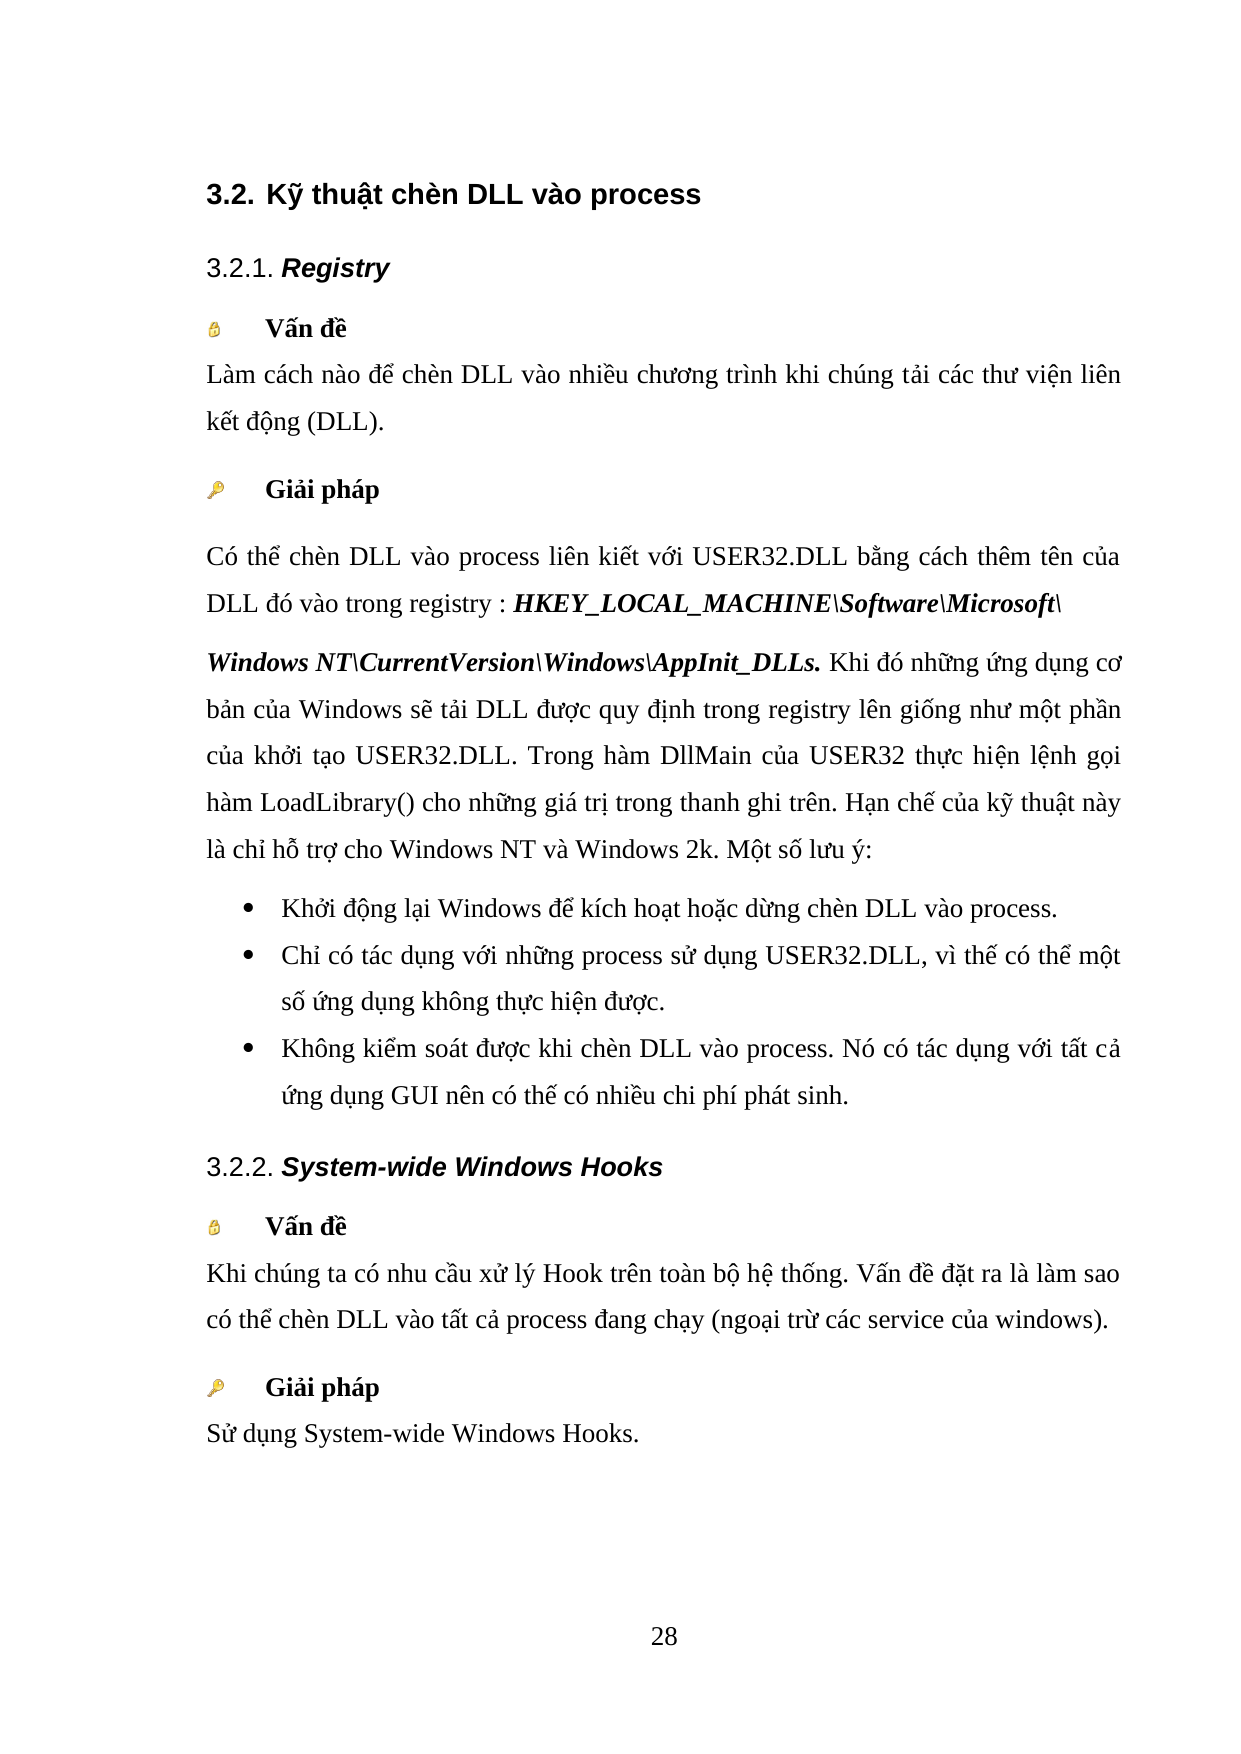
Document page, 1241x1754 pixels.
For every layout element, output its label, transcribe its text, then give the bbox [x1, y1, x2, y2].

subtitle System-wide Windows Hooks [206, 1151, 1122, 1182]
subtitle Registry [206, 252, 1122, 284]
text Có thể chèn DLL vào process liên kiết với USER32.DLL bằng cách thêm tên của DLL đó vào trong registry : HKEY_LOCAL_MACHINE\Software\Microsoft\ [206, 540, 1122, 618]
list Không kiểm soát được khi chèn DLL vào process. Nó có tác dụng với tất cả ứng dụng GUI nên có thế có nhiều chi phí phát sinh. [244, 1032, 1122, 1110]
text Vấn đề [206, 312, 1122, 343]
text Vấn đề [206, 1210, 1122, 1241]
text Windows NT\CurrentVersion\Windows\AppInit_DLLs. Khi đó những ứng dụng cơ bản của Windows sẽ tải DLL được quy định trong registry lên giống như một phần của khởi tạo USER32.DLL. Trong hàm DllMain của USER32 thực hiện lệnh gọi hàm LoadLibrary() cho những giá trị trong thanh ghi trên. Hạn chế của kỹ thuật này là chỉ hỗ trợ cho Windows NT và Windows 2k. Một số lưu ý: [206, 646, 1122, 864]
picture [207, 1218, 221, 1236]
list Khởi động lại Windows để kích hoạt hoặc dừng chèn DLL vào process. [244, 892, 1122, 923]
subtitle Kỹ thuật chèn DLL vào process [206, 177, 1122, 211]
picture [207, 481, 224, 499]
list Sử dụng System-wide Windows Hooks. [206, 1417, 1122, 1449]
picture [207, 1379, 224, 1397]
text Giải pháp [206, 473, 1122, 504]
list Làm cách nào để chèn DLL vào nhiều chương trình khi chúng tải các thư viện liên kết động (DLL). [206, 358, 1122, 436]
picture [207, 320, 221, 338]
list Khi chúng ta có nhu cầu xử lý Hook trên toàn bộ hệ thống. Vấn đề đặt ra là làm sao có thể chèn DLL vào tất cả process đang chạy (ngoại trừ các service của windows). [206, 1257, 1122, 1334]
text Giải pháp [206, 1371, 1122, 1402]
list Chỉ có tác dụng với những process sử dụng USER32.DLL, vì thế có thể một số ứng dụng không thực hiện được. [244, 939, 1122, 1017]
